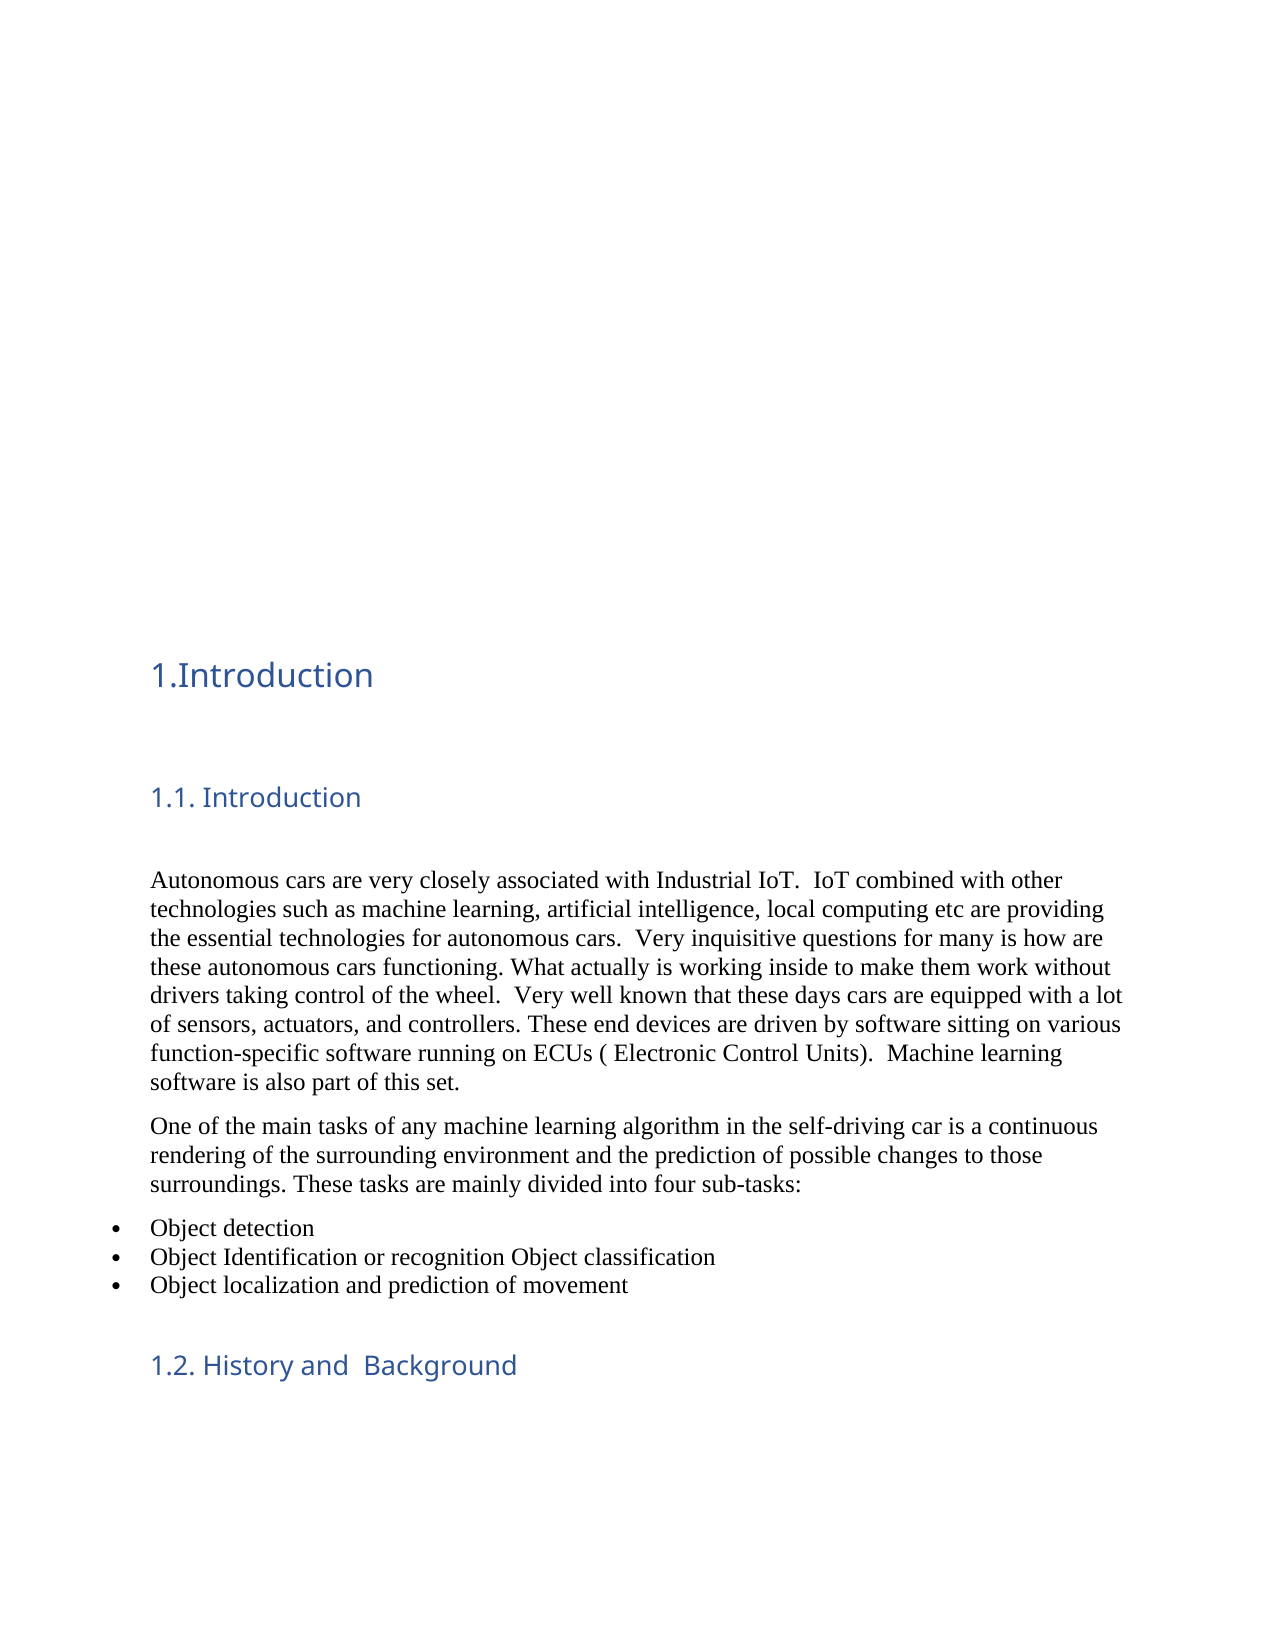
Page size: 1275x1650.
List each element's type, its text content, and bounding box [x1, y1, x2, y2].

text One of the main tasks of any machine learning algorithm in the self-driving car is a continuous rendering of the surrounding environment and the prediction of possible changes to those surroundings. These tasks are mainly divided into four sub-tasks: [150, 1111, 1125, 1197]
list Object localization and prediction of movement [112, 1271, 1125, 1299]
list Object detection [112, 1213, 1125, 1242]
text Autonomous cars are very closely associated with Industrial IoT. IoT combined with other technologies such as machine learning, artificial intelligence, local computing etc are providing the essential technologies for autonomous cars. Very inquisitive questions for many is how are these autonomous cars functioning. What actually is working inside to make them work without drivers taking control of the wheel. Very well known that these days cars are equipped with a lot of sensors, actuators, and controllers. These end devices are driven by software sitting on various function-specific software running on ECUs ( Electronic Control Units). Machine learning software is also part of this set. [150, 866, 1125, 1096]
subtitle 1.2. History and Background [150, 1346, 1125, 1383]
subtitle 1.1. Introduction [150, 779, 1125, 816]
list Object Identification or recognition Object classification [112, 1242, 1125, 1271]
subtitle 1.Introduction [150, 652, 1125, 697]
